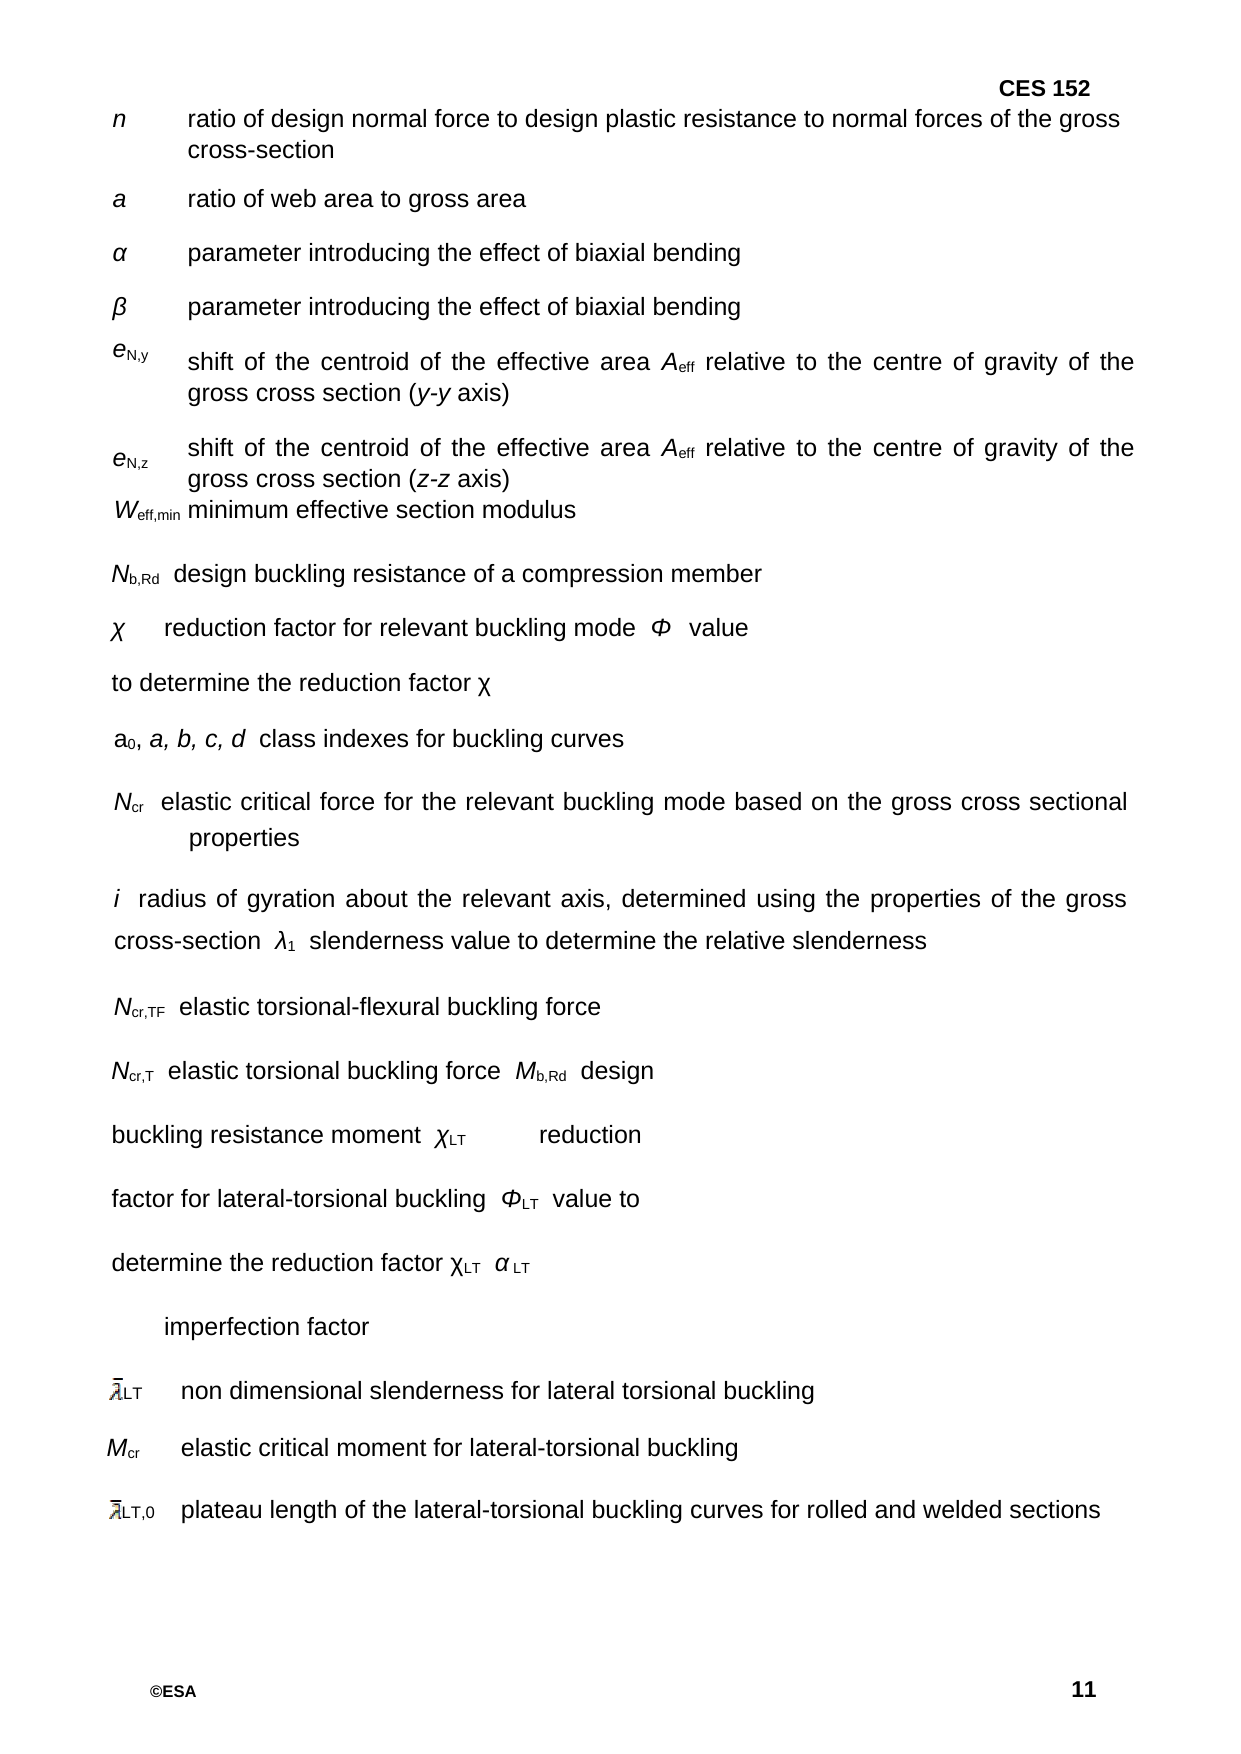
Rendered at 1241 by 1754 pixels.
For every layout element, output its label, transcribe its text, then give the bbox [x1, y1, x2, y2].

table_cell a [113, 173, 186, 227]
table_header ratio of design normal force to design plastic resistance to normal forces of the gross cross-section [186, 104, 1135, 173]
text Ncr,T elastic torsional buckling force Mb,Rd design buckling resistance moment χLT reduction factor for lateral-torsional buckling ΦLT value to determine the reduction factor χLT α LT imperfection factor [111, 1056, 673, 1341]
table_cell parameter introducing the effect of biaxial bending [186, 227, 1135, 281]
text Weff,min minimum effective section modulus [113, 495, 1129, 524]
table_cell shift of the centroid of the effective area Aeff relative to the centre of gravity of the gross cross section (z-z axis) [186, 421, 1135, 495]
table_cell shift of the centroid of the effective area Aeff relative to the centre of gravity of the gross cross section (y-y axis) [186, 334, 1135, 421]
text LT non dimensional slenderness for lateral torsional buckling [89, 1376, 1142, 1405]
table_cell parameter introducing the effect of biaxial bending [186, 281, 1135, 334]
picture [108, 1378, 123, 1400]
text a0, a, b, c, d class indexes for buckling curves [113, 724, 1129, 752]
text Ncr,TF elastic torsional-flexural buckling force [113, 992, 1129, 1021]
table_cell ratio of web area to gross area [186, 173, 1135, 227]
text Mcr elastic critical moment for lateral-torsional buckling [89, 1433, 1142, 1462]
table_header n [113, 104, 186, 173]
picture [108, 1500, 122, 1519]
text Ncr elastic critical force for the relevant buckling mode based on the gross cross sectional properties [113, 787, 1129, 852]
text LT,0 plateau length of the lateral-torsional buckling curves for rolled and welded sections [89, 1495, 1142, 1524]
text Nb,Rd design buckling resistance of a compression member χ reduction factor for relevant buckling mode Φ value to determine the reduction factor χ [111, 558, 776, 697]
table_cell β [113, 281, 186, 334]
table_cell eN,z [113, 421, 186, 495]
table_cell eN,y [113, 334, 186, 421]
table_cell α [113, 227, 186, 281]
text i radius of gyration about the relevant axis, determined using the properties of the gross cross-section λ1 slenderness value to determine the relative slenderness [113, 884, 1129, 954]
